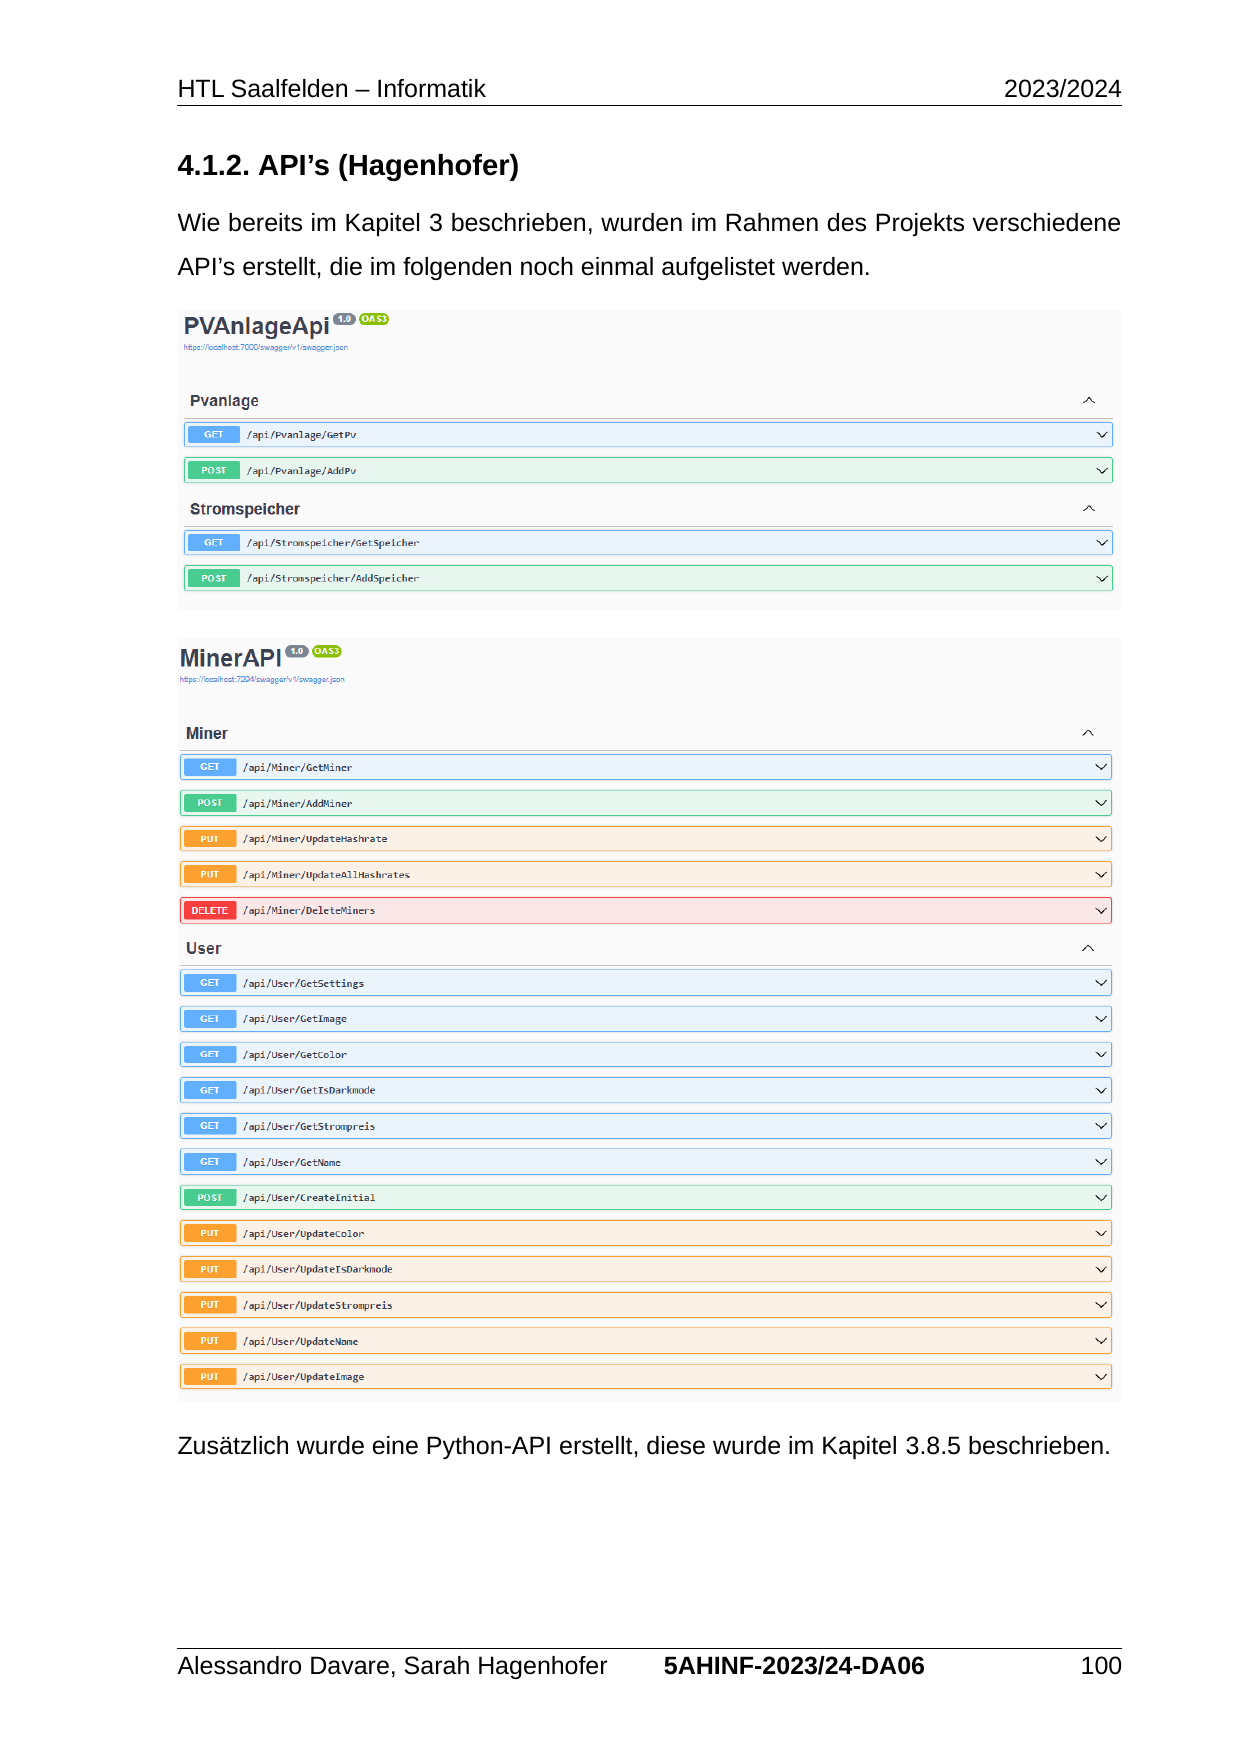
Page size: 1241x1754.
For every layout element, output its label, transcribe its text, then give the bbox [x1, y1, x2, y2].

text Wie bereits im Kapitel 3 beschrieben, wurden im Rahmen des Projekts verschiedene API’s erstellt, die im folgenden noch einmal aufgelistet werden. [177, 208, 1122, 280]
subtitle API’s (Hagenhofer) [177, 148, 1122, 181]
picture [177, 639, 1123, 1401]
picture [177, 311, 1123, 609]
text Zusätzlich wurde eine Python-API erstellt, diese wurde im Kapitel 3.8.5 beschrieben. [177, 1431, 1122, 1460]
